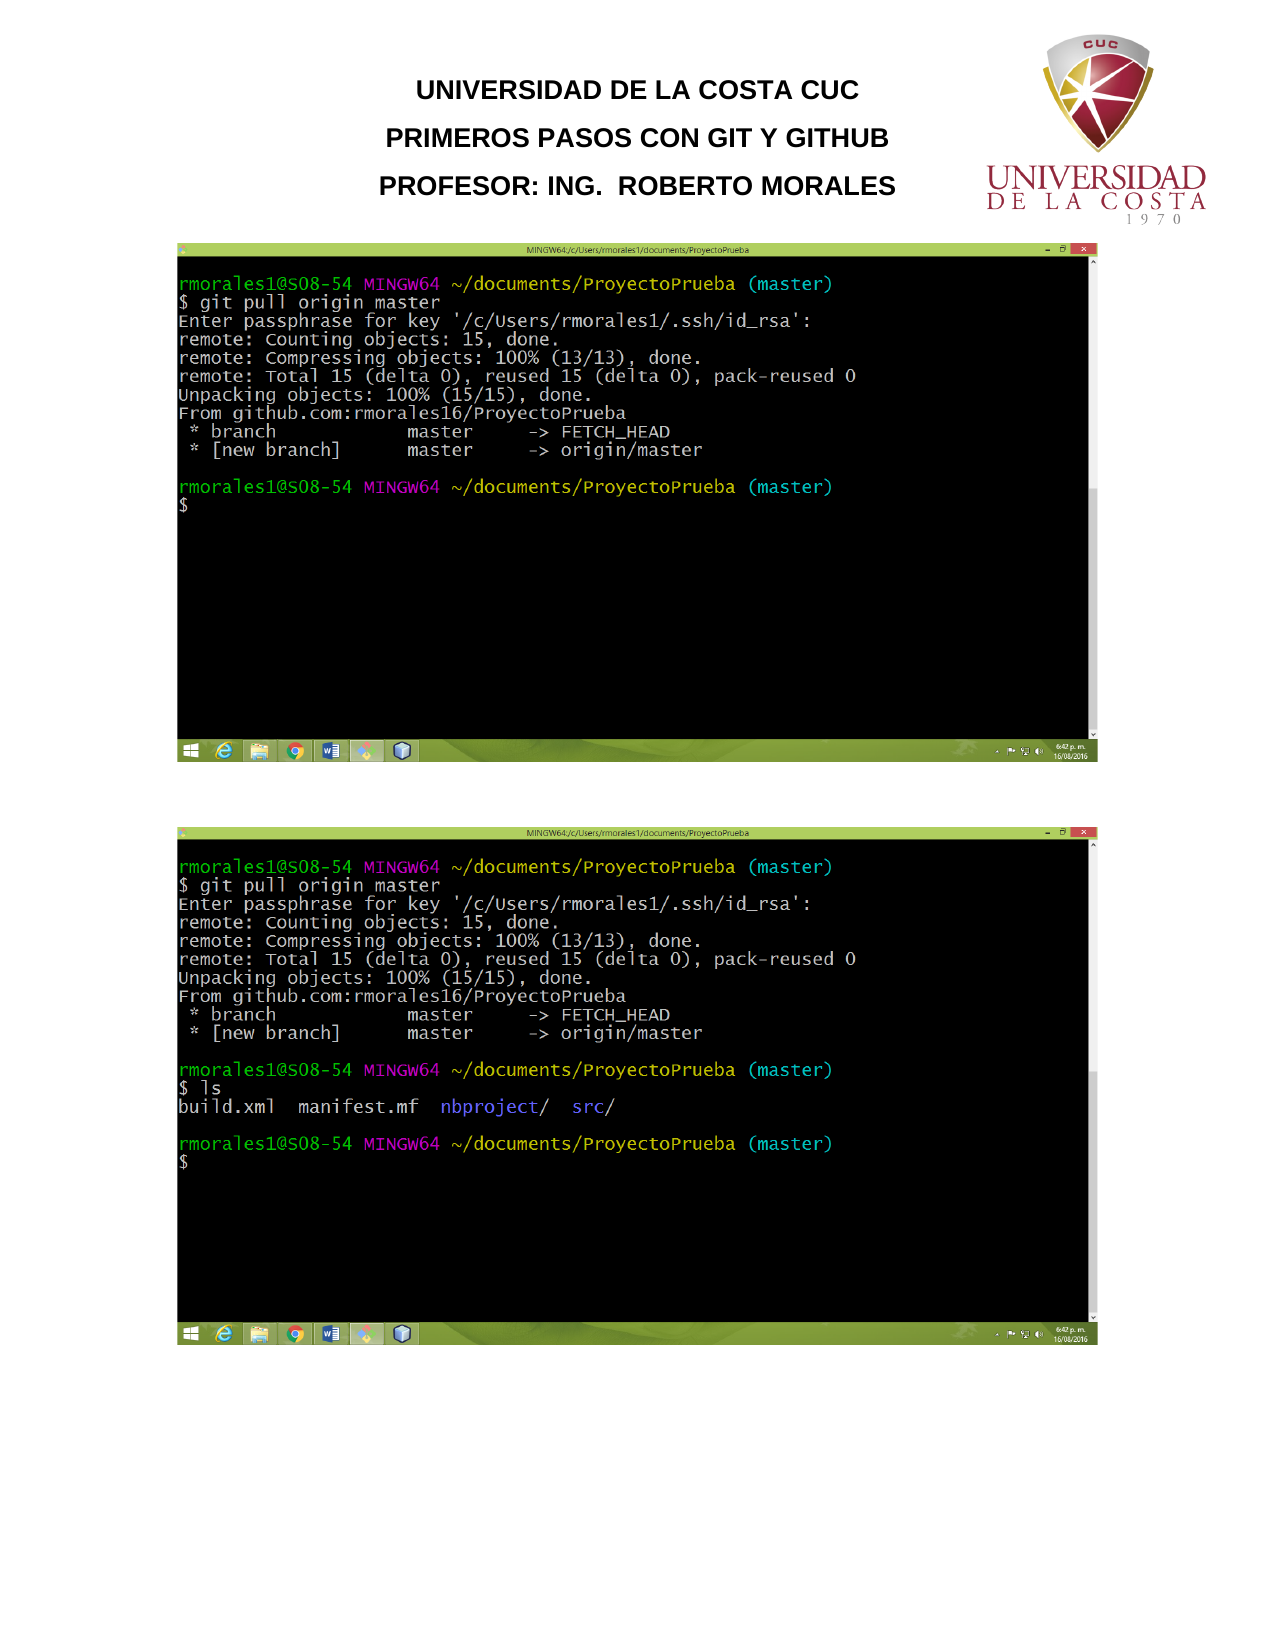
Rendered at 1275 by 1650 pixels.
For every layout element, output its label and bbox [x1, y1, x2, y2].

picture [983, 16, 1209, 242]
picture [177, 243, 1098, 762]
picture [177, 827, 1098, 1345]
